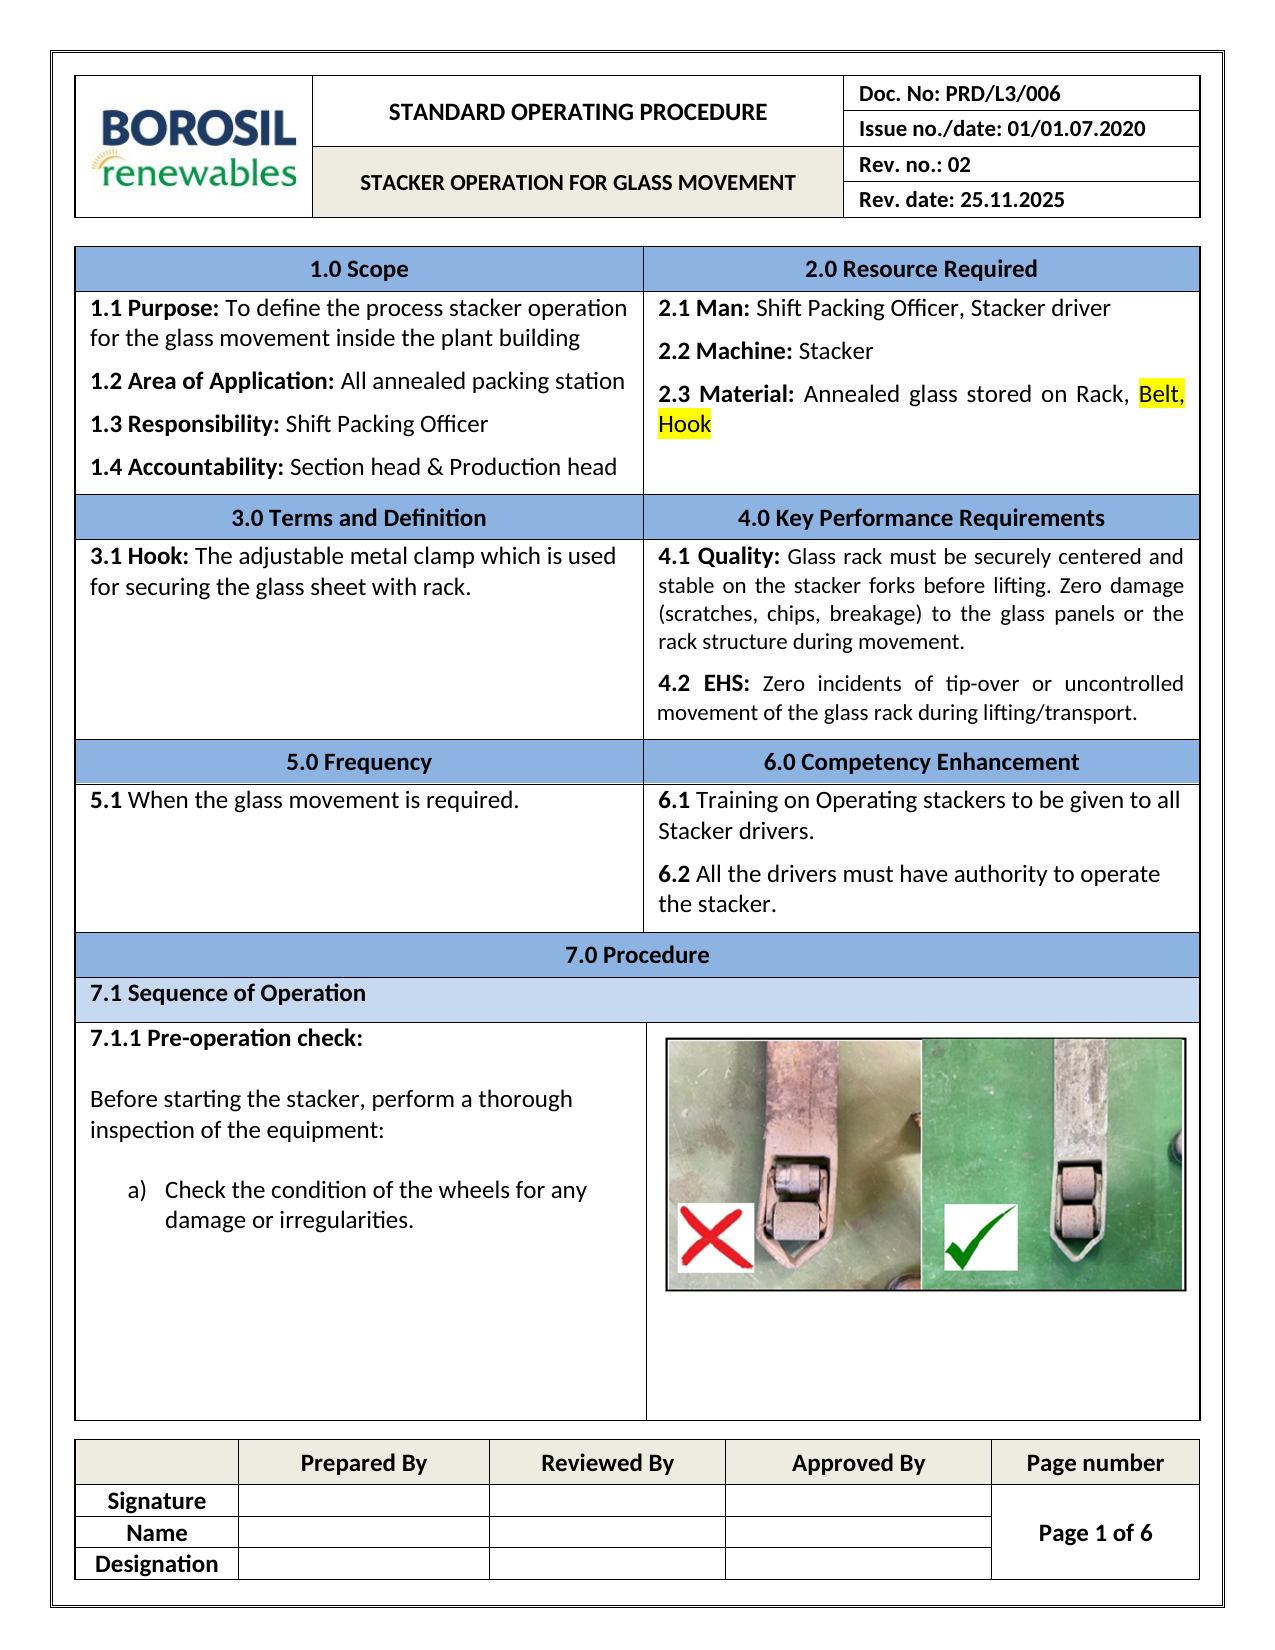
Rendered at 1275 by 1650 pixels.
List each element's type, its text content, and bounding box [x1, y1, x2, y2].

table_cell 3.1 Hook: The adjustable metal clamp which is used for securing the glass sheet with rack. [76, 540, 643, 738]
table_cell 1.1 Purpose: To define the process stacker operation for the glass movement inside the plant building 1.2 Area of Application: All annealed packing station 1.3 Responsibility: Shift Packing Officer 1.4 Accountability: Section head & Production head [76, 292, 643, 494]
table_header 2.0 Resource Required [644, 247, 1199, 291]
table_cell 6.1 Training on Operating stackers to be given to all Stacker drivers. 6.2 All the drivers must have authority to operate the stacker. [644, 785, 1199, 932]
table_cell 4.1 Quality: Glass rack must be securely centered and stable on the stacker forks before lifting. Zero damage (scratches, chips, breakage) to the glass panels or the rack structure during movement. EHS: Zero incidents of tip-over or uncontrolled movement of the glass rack during lifting/transport. [644, 540, 1199, 738]
table_header 1.0 Scope [76, 247, 643, 291]
picture [661, 1032, 1190, 1292]
table_cell 5.1 When the glass movement is required. [76, 785, 643, 932]
table_cell [647, 1023, 1199, 1419]
table_cell 7.1 Sequence of Operation [76, 978, 1199, 1022]
table_cell 3.0 Terms and Definition [76, 495, 643, 539]
picture [91, 95, 297, 198]
table_cell 6.0 Competency Enhancement [644, 740, 1199, 783]
table_cell 4.0 Key Performance Requirements [644, 495, 1199, 539]
table_cell 7.0 Procedure [76, 933, 1199, 977]
table_cell 2.1 Man: Shift Packing Officer, Stacker driver 2.2 Machine: Stacker 2.3 Material: Annealed glass stored on Rack, Belt, Hook [644, 292, 1199, 494]
table_cell 5.0 Frequency [76, 740, 643, 783]
